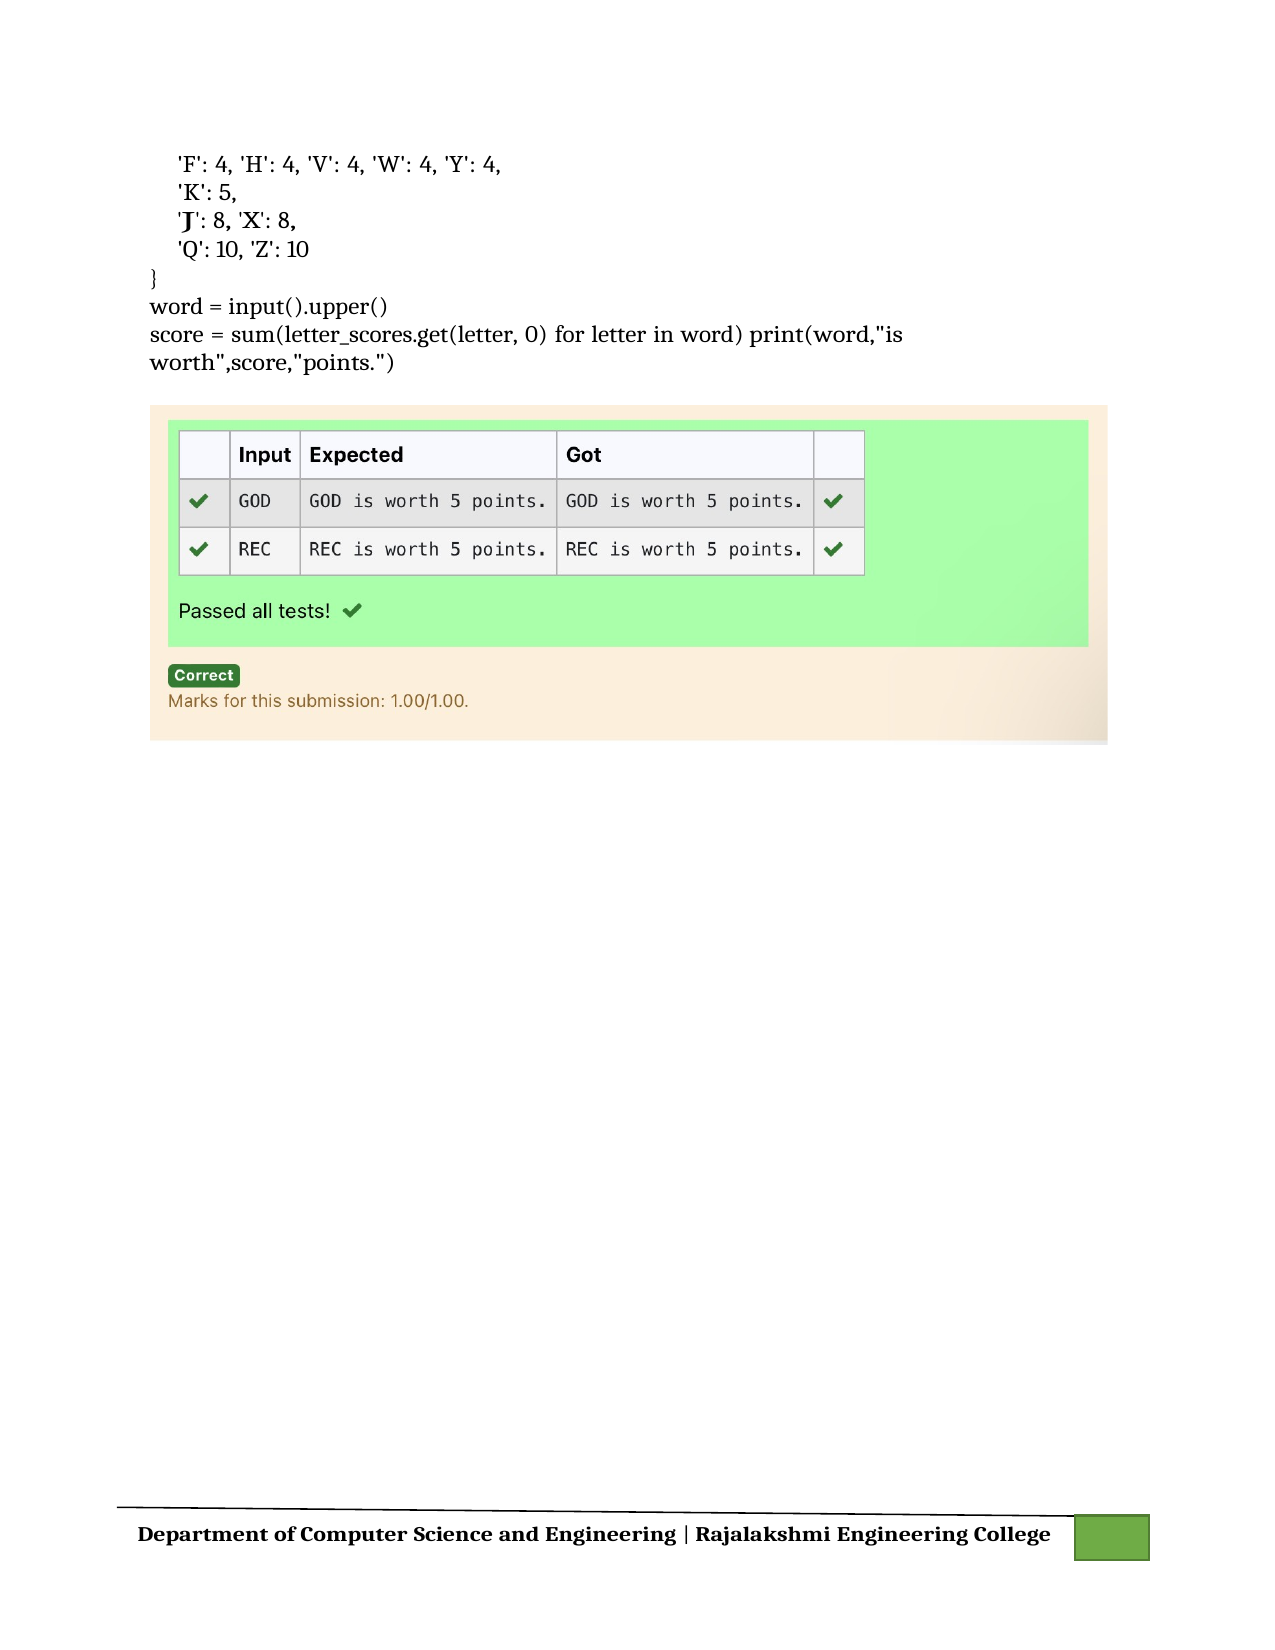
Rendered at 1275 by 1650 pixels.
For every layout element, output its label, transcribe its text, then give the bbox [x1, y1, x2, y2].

text 'K': 5, [177, 179, 1219, 207]
text } [150, 264, 1219, 292]
text 'Q': 10, 'Z': 10 [177, 236, 1219, 263]
text word = input().upper() [150, 293, 1219, 320]
text score = sum(letter_scores.get(letter, 0) for letter in word) print(word,"is worth",score,"points.") [150, 321, 927, 376]
text 'F': 4, 'H': 4, 'V': 4, 'W': 4, 'Y': 4, [177, 151, 1219, 178]
text 'J': 8, 'X': 8, [177, 207, 1219, 235]
picture [150, 405, 1108, 745]
